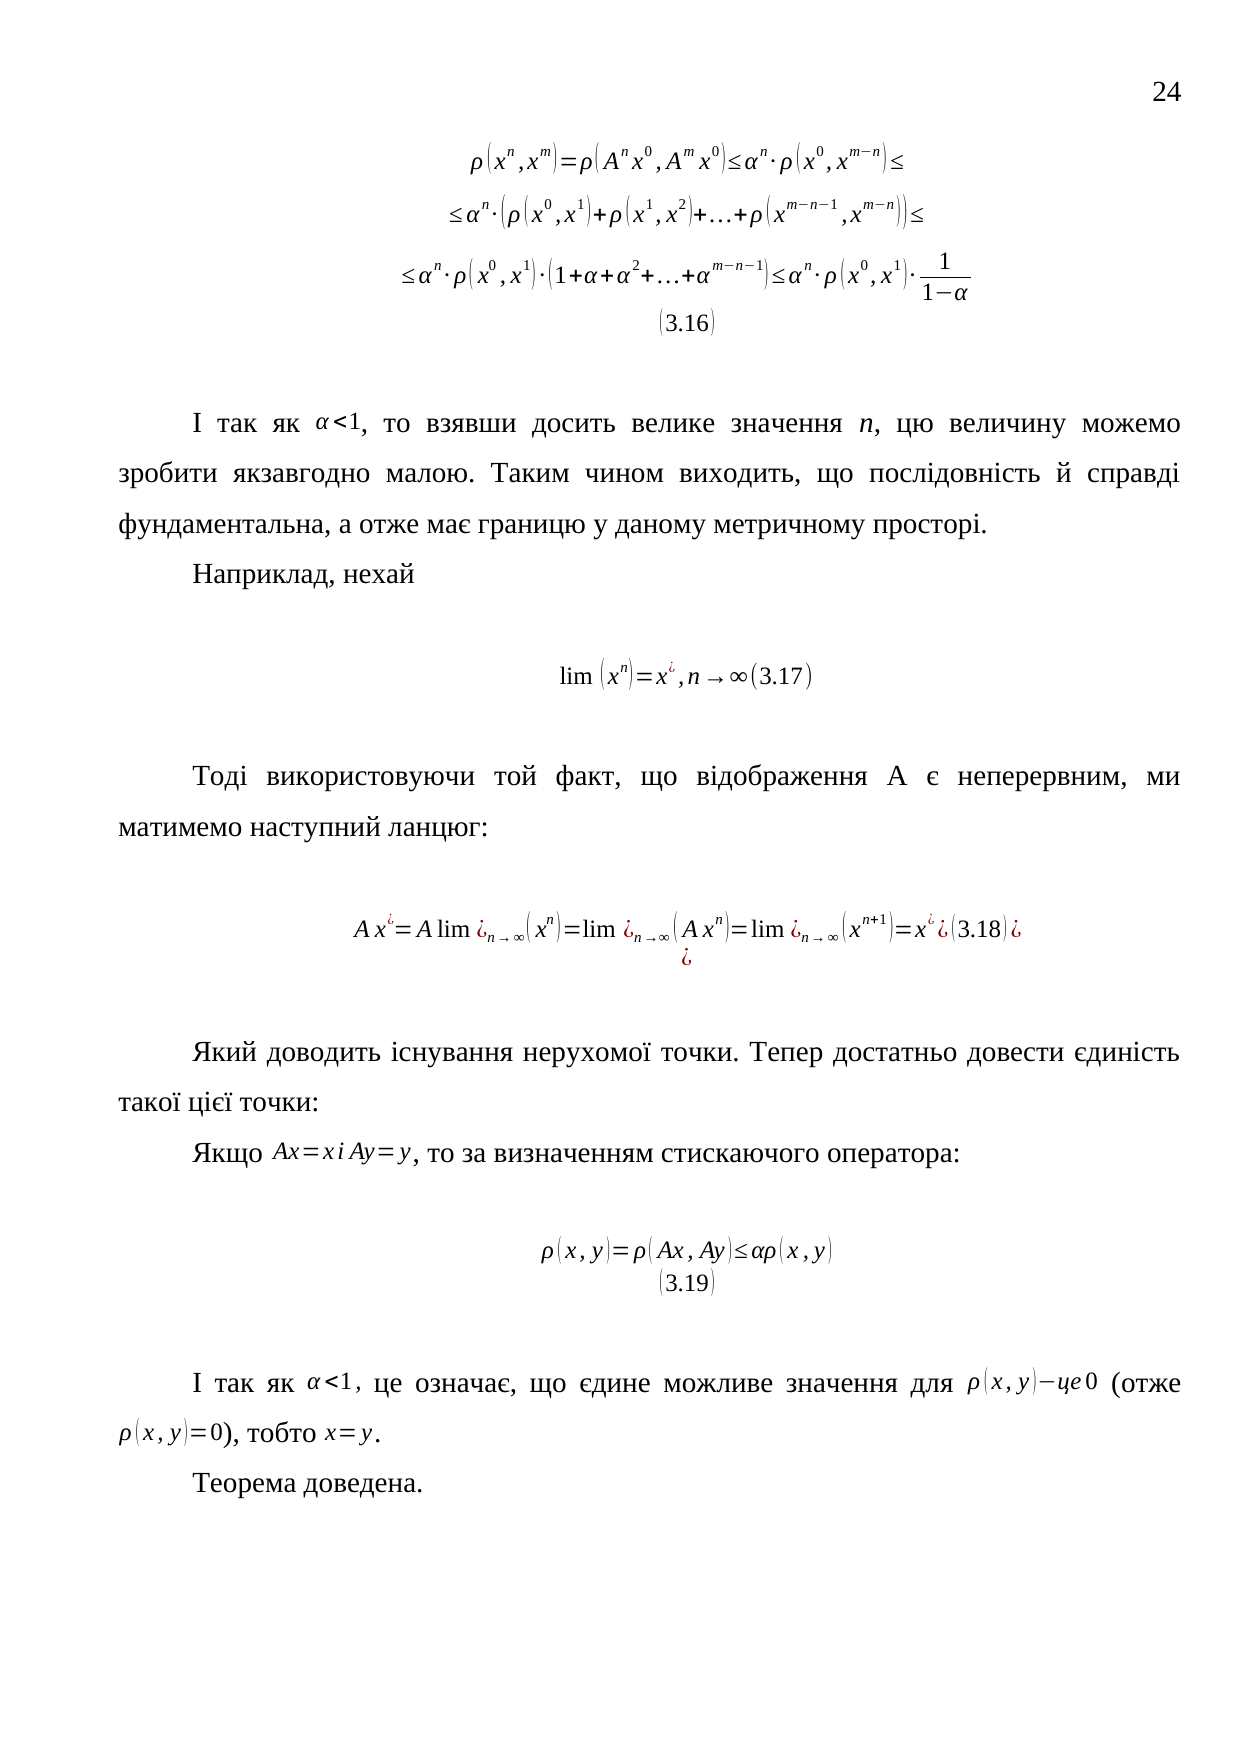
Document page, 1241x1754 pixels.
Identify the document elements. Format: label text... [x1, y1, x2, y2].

text І так як , то взявши досить велике значення n, цю величину можемо зробити якзавгодно малою. Таким чином виходить, що послідовність й справді фундаментальна, а отже має границю у даному метричному просторі. [118, 405, 1181, 539]
text Який доводить існування нерухомої точки. Тепер достатньо довести єдиність такої цієї точки: [118, 1034, 1181, 1118]
text І так як це означає, що єдине можливе значення для (отже ), тобто . [118, 1365, 1181, 1449]
text Теорема доведена. [118, 1466, 1181, 1499]
text Наприклад, нехай [118, 556, 1181, 590]
text Тоді використовуючи той факт, що відображення А є неперервним, ми матимемо наступний ланцюг: [118, 758, 1181, 842]
text Якщо , то за визначенням стискаючого оператора: [118, 1135, 1181, 1168]
